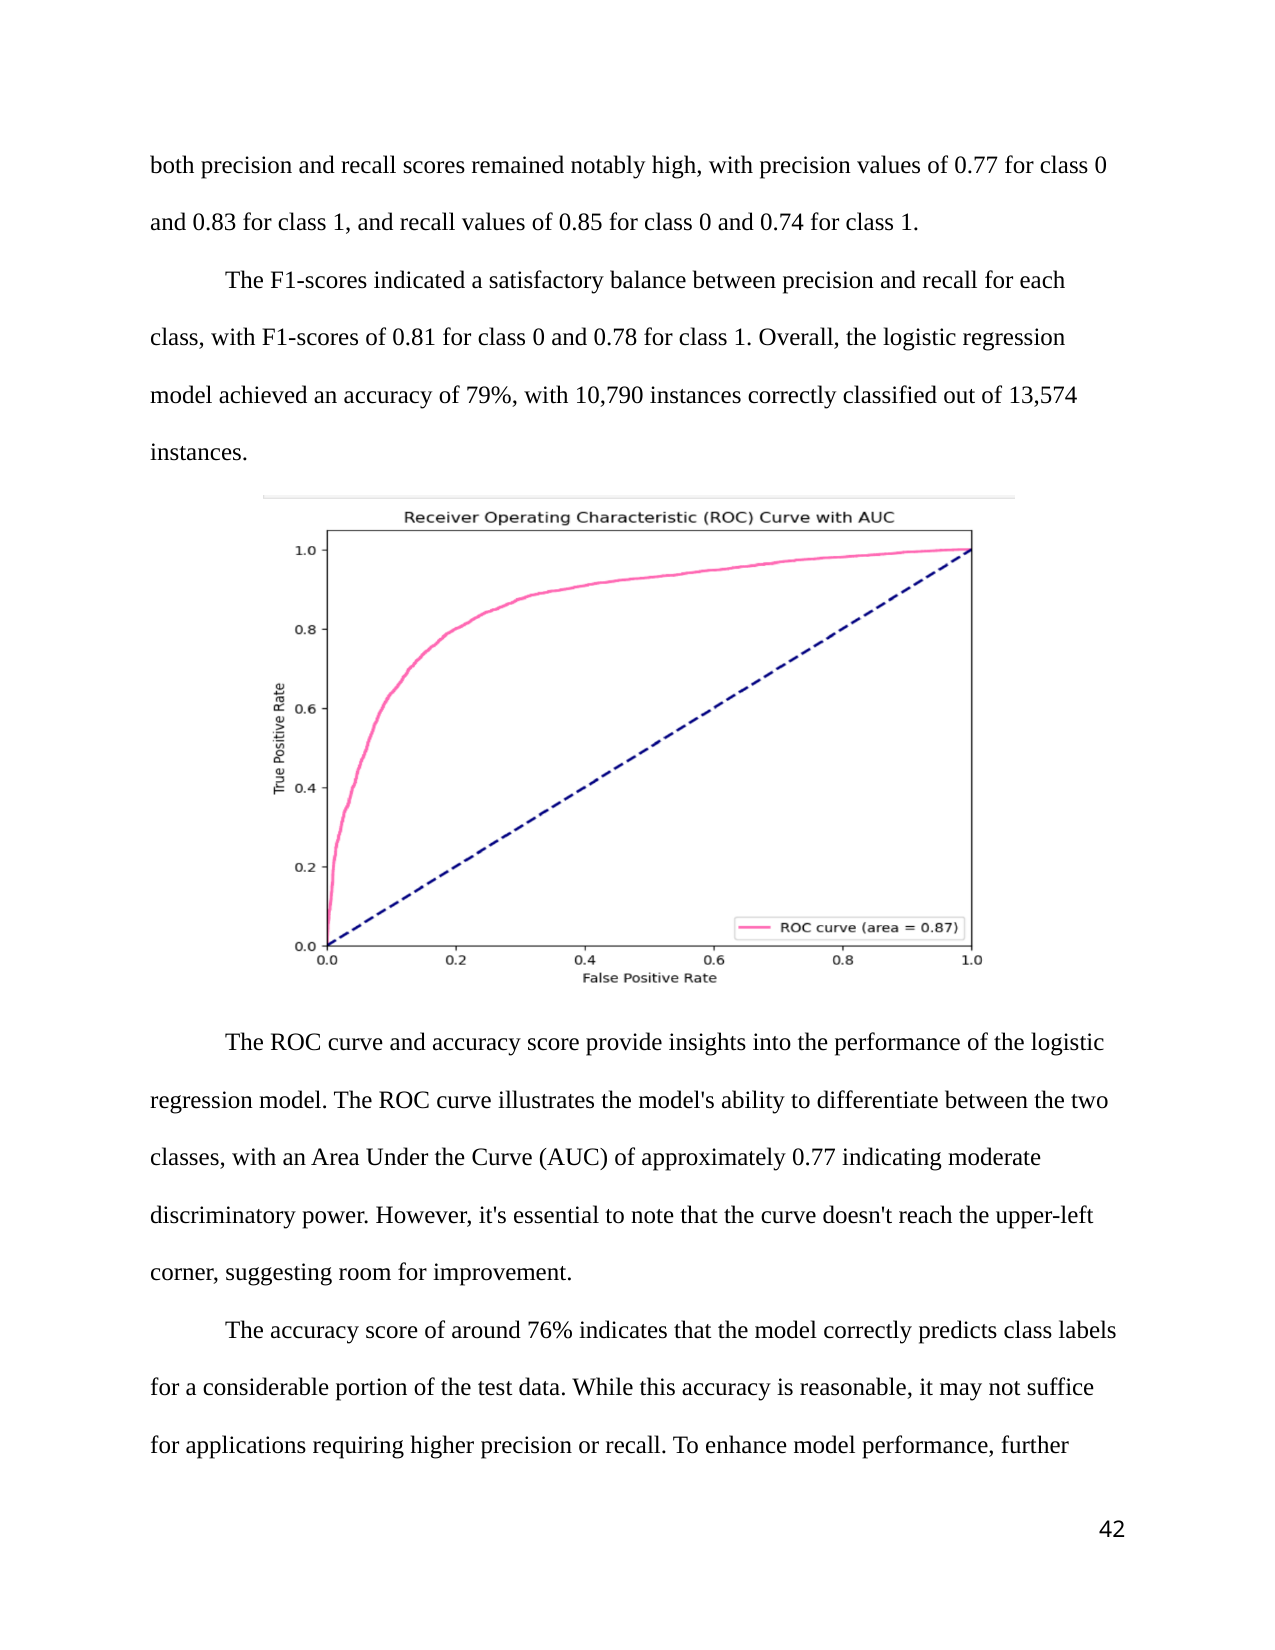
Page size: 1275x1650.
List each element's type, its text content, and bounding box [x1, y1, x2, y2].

text The ROC curve and accuracy score provide insights into the performance of the logistic regression model. The ROC curve illustrates the model's ability to differentiate between the two classes, with an Area Under the Curve (AUC) of approximately 0.77 indicating moderate discriminatory power. However, it's essential to note that the curve doesn't reach the upper-left corner, suggesting room for improvement. [150, 1027, 1125, 1286]
text The F1-scores indicated a satisfactory balance between precision and recall for each class, with F1-scores of 0.81 for class 0 and 0.78 for class 1. Overall, the logistic regression model achieved an accuracy of 79%, with 10,790 instances correctly classified out of 13,574 instances. [150, 265, 1125, 466]
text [150, 1315, 1125, 1458]
picture [259, 495, 1015, 996]
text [150, 150, 1125, 236]
